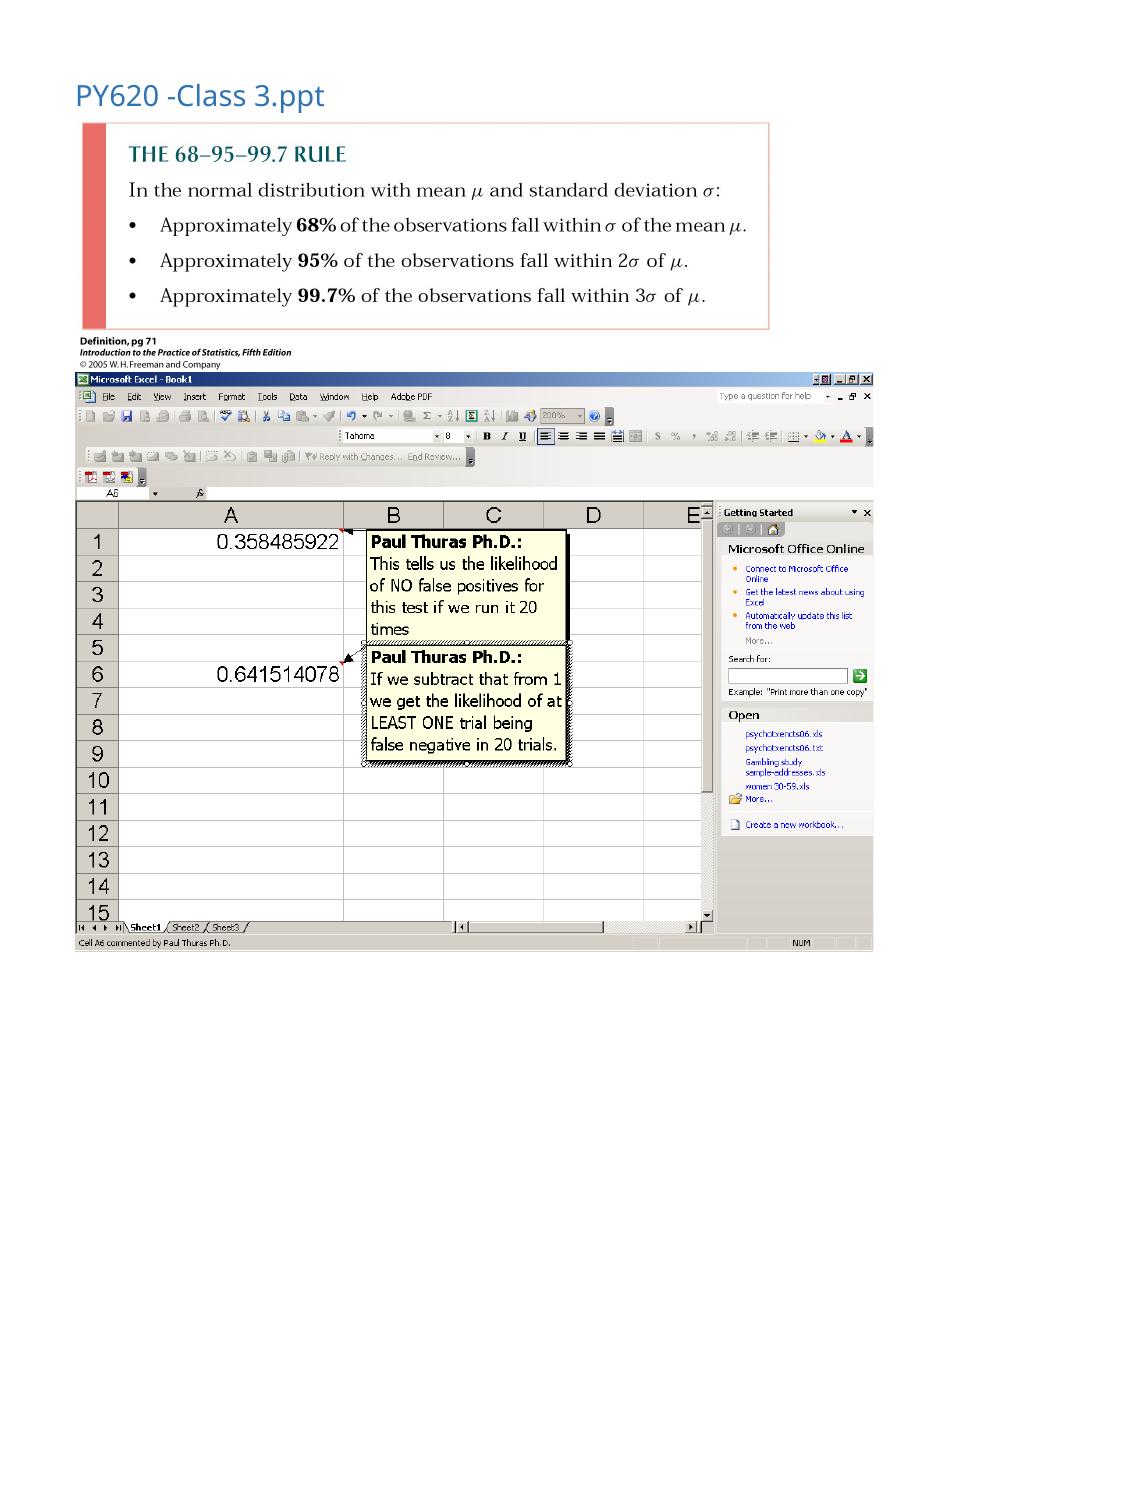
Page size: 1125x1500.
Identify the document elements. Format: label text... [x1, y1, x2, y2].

picture [75, 372, 874, 952]
picture [75, 117, 774, 371]
